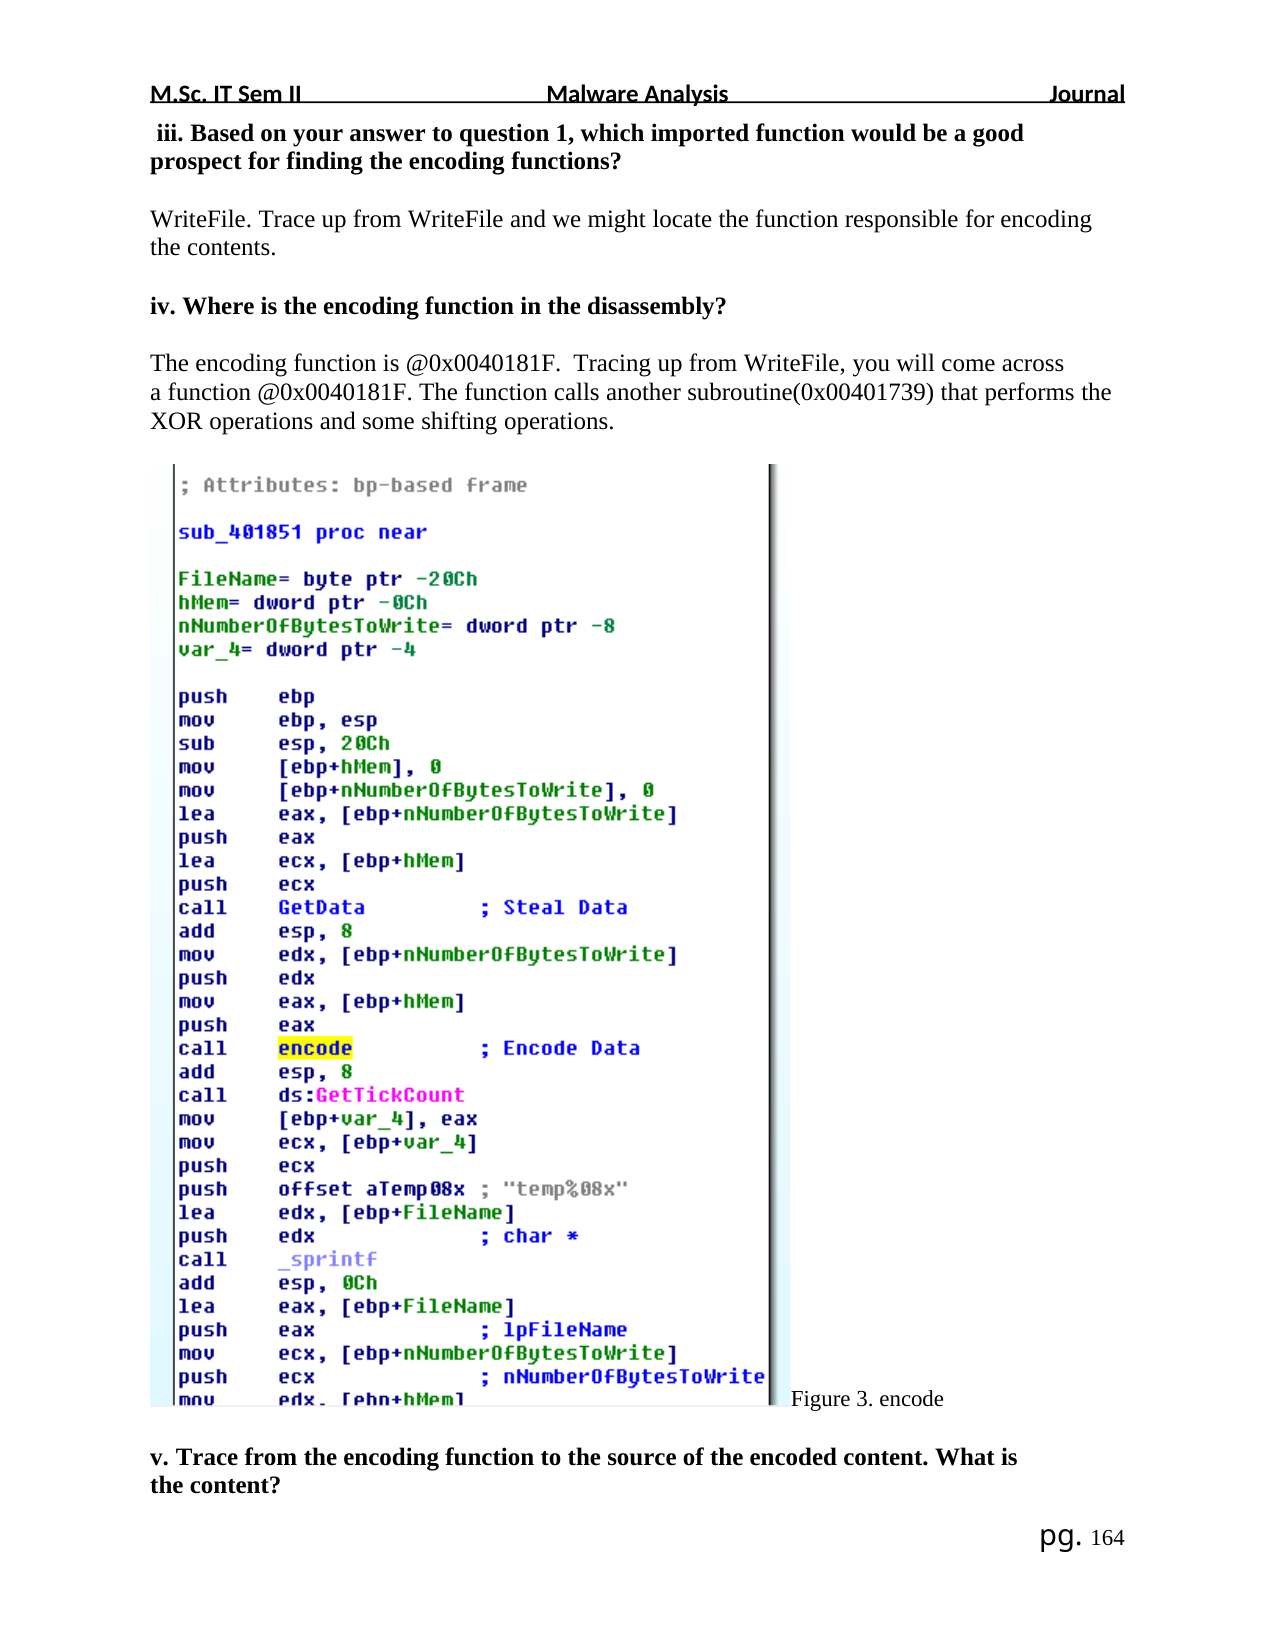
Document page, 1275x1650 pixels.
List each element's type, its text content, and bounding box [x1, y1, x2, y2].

text WriteFile. Trace up from WriteFile and we might locate the function responsible for encoding the contents. [150, 204, 1094, 261]
subtitle Trace from the encoding function to the source of the encoded content. What is the content? [150, 1442, 1053, 1499]
subtitle Based on your answer to question 1, which imported function would be a good prospect for finding the encoding functions? [150, 119, 1116, 175]
text The encoding function is @0x0040181F. Tracing up from WriteFile, you will come across [150, 348, 1237, 377]
text a function @0x0040181F. The function calls another subroutine(0x00401739) that performs the XOR operations and some shifting operations. [150, 377, 1127, 434]
subtitle Where is the encoding function in the disassembly? [150, 291, 1237, 320]
picture [150, 464, 791, 1407]
